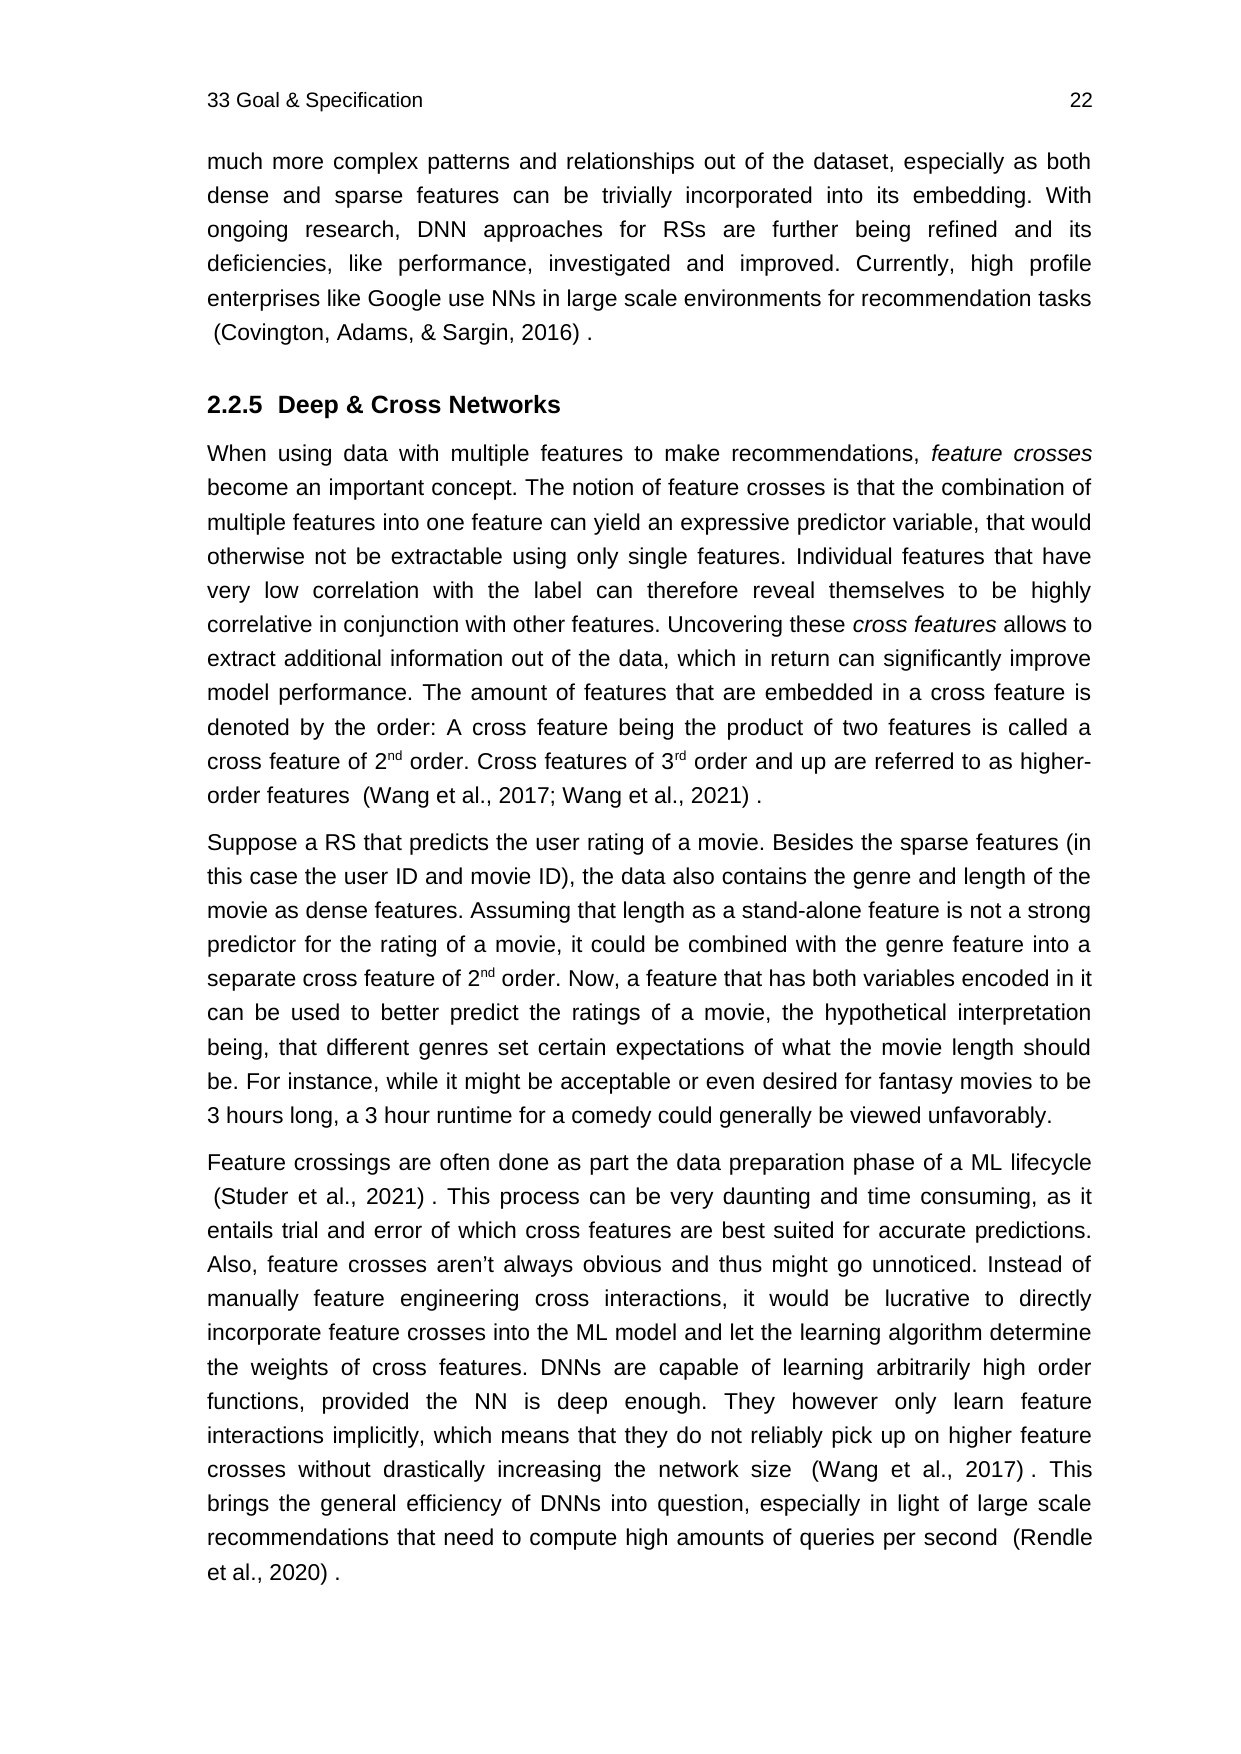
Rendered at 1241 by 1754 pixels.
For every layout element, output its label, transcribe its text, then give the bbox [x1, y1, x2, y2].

text When using data with multiple features to make recommendations, feature crosses become an important concept. The notion of feature crosses is that the combination of multiple features into one feature can yield an expressive predictor variable, that would otherwise not be extractable using only single features. Individual features that have very low correlation with the label can therefore reveal themselves to be highly correlative in conjunction with other features. Uncovering these cross features allows to extract additional information out of the data, which in return can significantly improve model performance. The amount of features that are embedded in a cross feature is denoted by the order: A cross feature being the product of two features is called a cross feature of 2nd order. Cross features of 3rd order and up are referred to as higher-order features . [207, 440, 1092, 808]
text Suppose a RS that predicts the user rating of a movie. Besides the sparse features (in this case the user ID and movie ID), the data also contains the genre and length of the movie as dense features. Assuming that length as a stand-alone feature is not a strong predictor for the rating of a movie, it could be combined with the genre feature into a separate cross feature of 2nd order. Now, a feature that has both variables encoded in it can be used to better predict the ratings of a movie, the hypothetical interpretation being, that different genres set certain expectations of what the movie length should be. For instance, while it might be acceptable or even desired for fantasy movies to be 3 hours long, a 3 hour runtime for a comedy could generally be viewed unfavorably. [207, 828, 1092, 1128]
text Feature crossings are often done as part the data preparation phase of a ML lifecycle . This process can be very daunting and time consuming, as it entails trial and error of which cross features are best suited for accurate predictions. Also, feature crosses aren’t always obvious and thus might go unnoticed. Instead of manually feature engineering cross interactions, it would be lucrative to directly incorporate feature crosses into the ML model and let the learning algorithm determine the weights of cross features. DNNs are capable of learning arbitrarily high order functions, provided the NN is deep enough. They however only learn feature interactions implicitly, which means that they do not reliably pick up on higher feature crosses without drastically increasing the network size . This brings the general efficiency of DNNs into question, especially in light of large scale recommendations that need to compute high amounts of queries per second . [207, 1148, 1092, 1585]
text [207, 148, 1092, 345]
subtitle Deep & Cross Networks [207, 390, 1092, 419]
